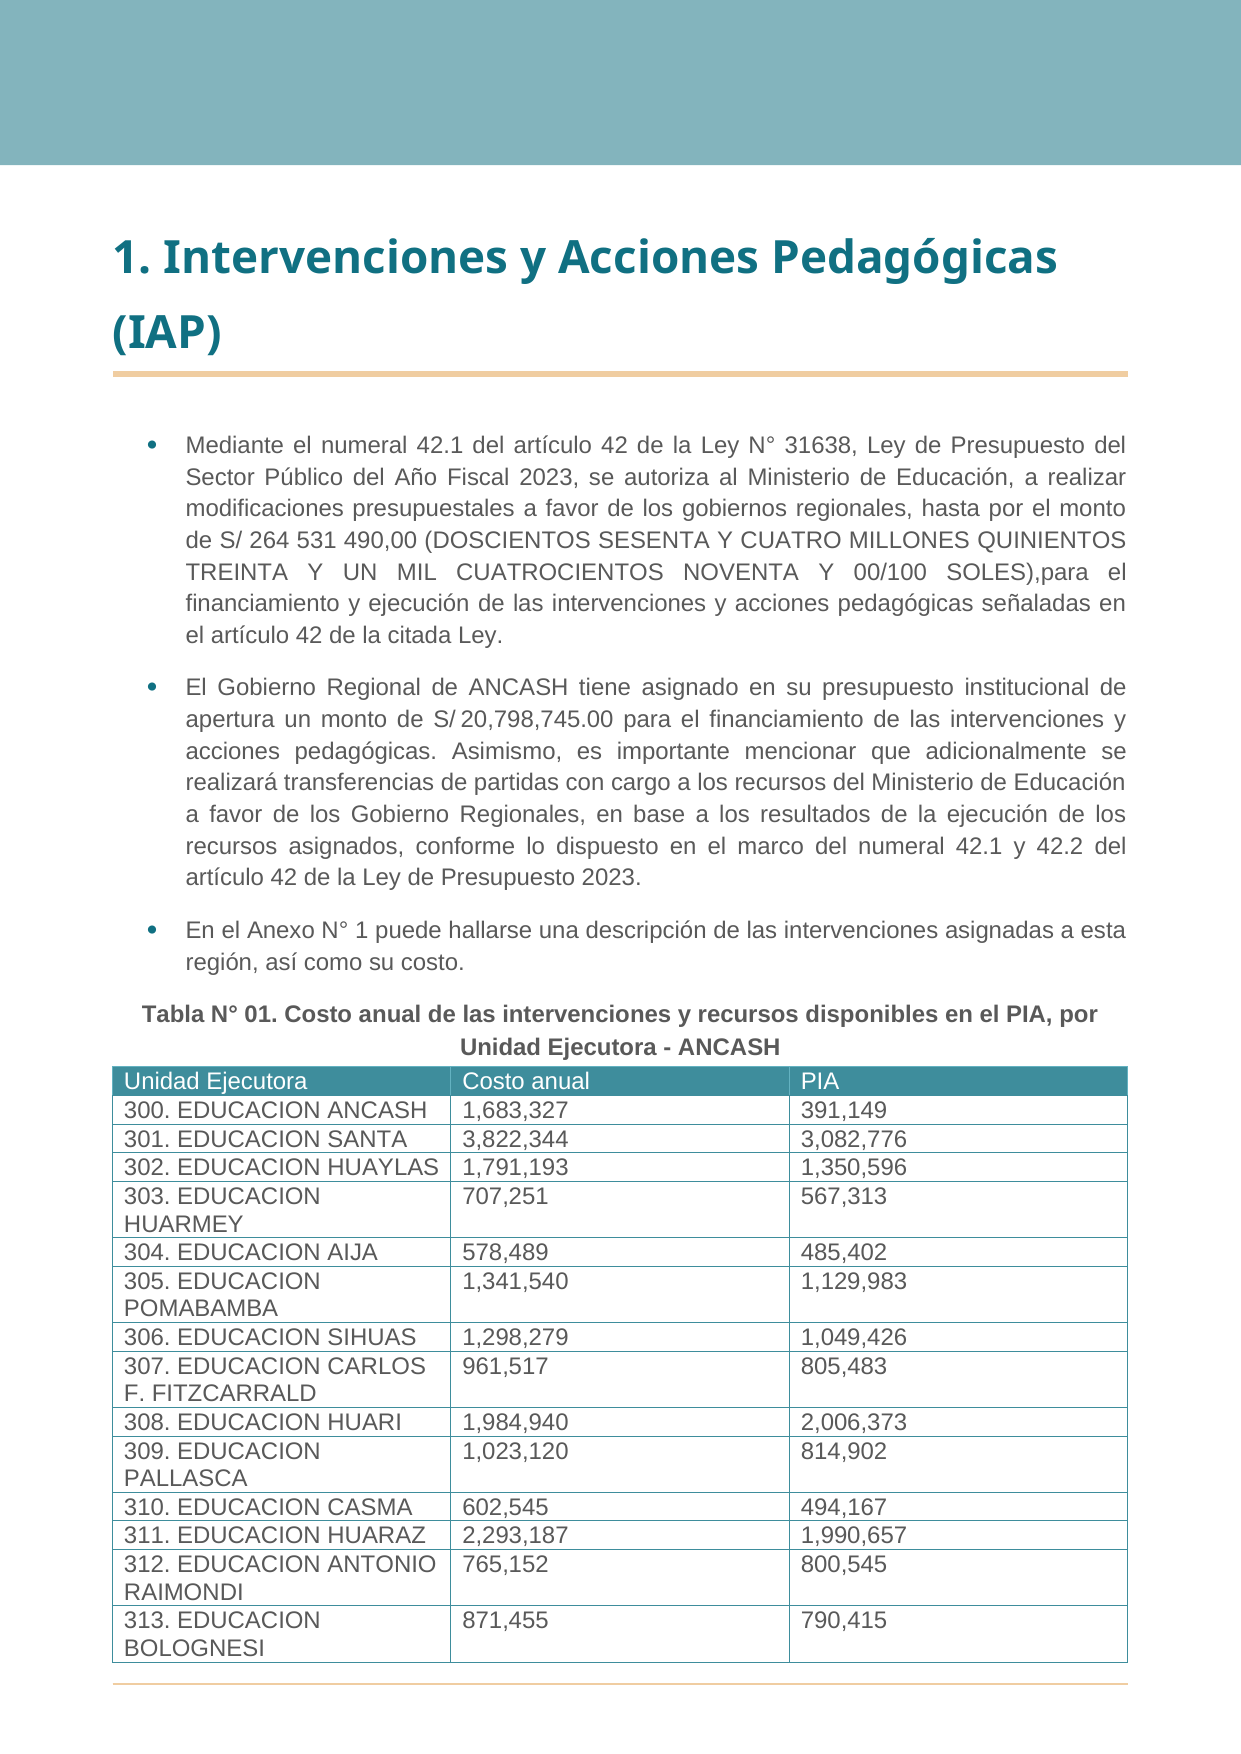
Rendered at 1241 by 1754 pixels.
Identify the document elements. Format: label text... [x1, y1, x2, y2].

table_cell 306. EDUCACION SIHUAS [113, 1323, 450, 1351]
table_cell 307. EDUCACION CARLOS F. FITZCARRALD [113, 1352, 450, 1407]
table_cell 302. EDUCACION HUAYLAS [113, 1153, 450, 1181]
table_cell 814,902 [790, 1437, 1127, 1492]
list El Gobierno Regional de ANCASH tiene asignado en su presupuesto institucional de apertura un monto de S/ 20,798,745.00 para el financiamiento de las intervenciones y acciones pedagógicas. Asimismo, es importante mencionar que adicionalmente se realizará transferencias de partidas con cargo a los recursos del Ministerio de Educación a favor de los Gobierno Regionales, en base a los resultados de la ejecución de los recursos asignados, conforme lo dispuesto en el marco del numeral 42.1 y 42.2 del artículo 42 de la Ley de Presupuesto 2023. [148, 673, 1128, 891]
subtitle 1. Intervenciones y Acciones Pedagógicas (IAP) [112, 225, 1128, 377]
table_cell 301. EDUCACION SANTA [113, 1125, 450, 1152]
table_cell 3,822,344 [451, 1125, 789, 1152]
table_cell 567,313 [790, 1182, 1127, 1237]
table_cell 961,517 [451, 1352, 789, 1407]
table_cell 1,341,540 [451, 1267, 789, 1322]
table_cell 309. EDUCACION PALLASCA [113, 1437, 450, 1492]
table_cell 304. EDUCACION AIJA [113, 1238, 450, 1266]
table_cell 1,023,120 [451, 1437, 789, 1492]
table_cell 1,683,327 [451, 1096, 789, 1123]
table_cell 391,149 [790, 1096, 1127, 1123]
table_header Costo anual [451, 1067, 789, 1095]
table_cell 312. EDUCACION ANTONIO RAIMONDI [113, 1550, 450, 1605]
table_cell 1,049,426 [790, 1323, 1127, 1351]
table_cell 494,167 [790, 1493, 1127, 1520]
table_cell 1,129,983 [790, 1267, 1127, 1322]
table_cell 3,082,776 [790, 1125, 1127, 1152]
table_cell 2,006,373 [790, 1408, 1127, 1436]
table_cell 707,251 [451, 1182, 789, 1237]
table_header PIA [790, 1067, 1127, 1095]
table_cell 1,791,193 [451, 1153, 789, 1181]
table_cell 602,545 [451, 1493, 789, 1520]
table_cell 800,545 [790, 1550, 1127, 1605]
table_cell 765,152 [451, 1550, 789, 1605]
table_cell 805,483 [790, 1352, 1127, 1407]
table_header Unidad Ejecutora [113, 1067, 450, 1095]
table_cell 1,298,279 [451, 1323, 789, 1351]
table_cell 790,415 [790, 1606, 1127, 1662]
list En el Anexo N° 1 puede hallarse una descripción de las intervenciones asignadas a esta región, así como su costo. [148, 916, 1128, 975]
table_cell 311. EDUCACION HUARAZ [113, 1521, 450, 1549]
table_cell 1,984,940 [451, 1408, 789, 1436]
table_cell 305. EDUCACION POMABAMBA [113, 1267, 450, 1322]
table_cell 310. EDUCACION CASMA [113, 1493, 450, 1520]
text Tabla N° 01. Costo anual de las intervenciones y recursos disponibles en el PIA, por Unidad Ejecutora - ANCASH [112, 1000, 1128, 1061]
table_cell 303. EDUCACION HUARMEY [113, 1182, 450, 1237]
table_cell 308. EDUCACION HUARI [113, 1408, 450, 1436]
table_cell 1,350,596 [790, 1153, 1127, 1181]
table_cell 1,990,657 [790, 1521, 1127, 1549]
list Mediante el numeral 42.1 del artículo 42 de la Ley N° 31638, Ley de Presupuesto del Sector Público del Año Fiscal 2023, se autoriza al Ministerio de Educación, a realizar modificaciones presupuestales a favor de los gobiernos regionales, hasta por el monto de S/ 264 531 490,00 (DOSCIENTOS SESENTA Y CUATRO MILLONES QUINIENTOS TREINTA Y UN MIL CUATROCIENTOS NOVENTA Y 00/100 SOLES),para el financiamiento y ejecución de las intervenciones y acciones pedagógicas señaladas en el artículo 42 de la citada Ley. [148, 431, 1128, 648]
table_cell 485,402 [790, 1238, 1127, 1266]
table_cell 300. EDUCACION ANCASH [113, 1096, 450, 1123]
table_cell 871,455 [451, 1606, 789, 1662]
table_cell 2,293,187 [451, 1521, 789, 1549]
table_cell 313. EDUCACION BOLOGNESI [113, 1606, 450, 1662]
table_cell 578,489 [451, 1238, 789, 1266]
